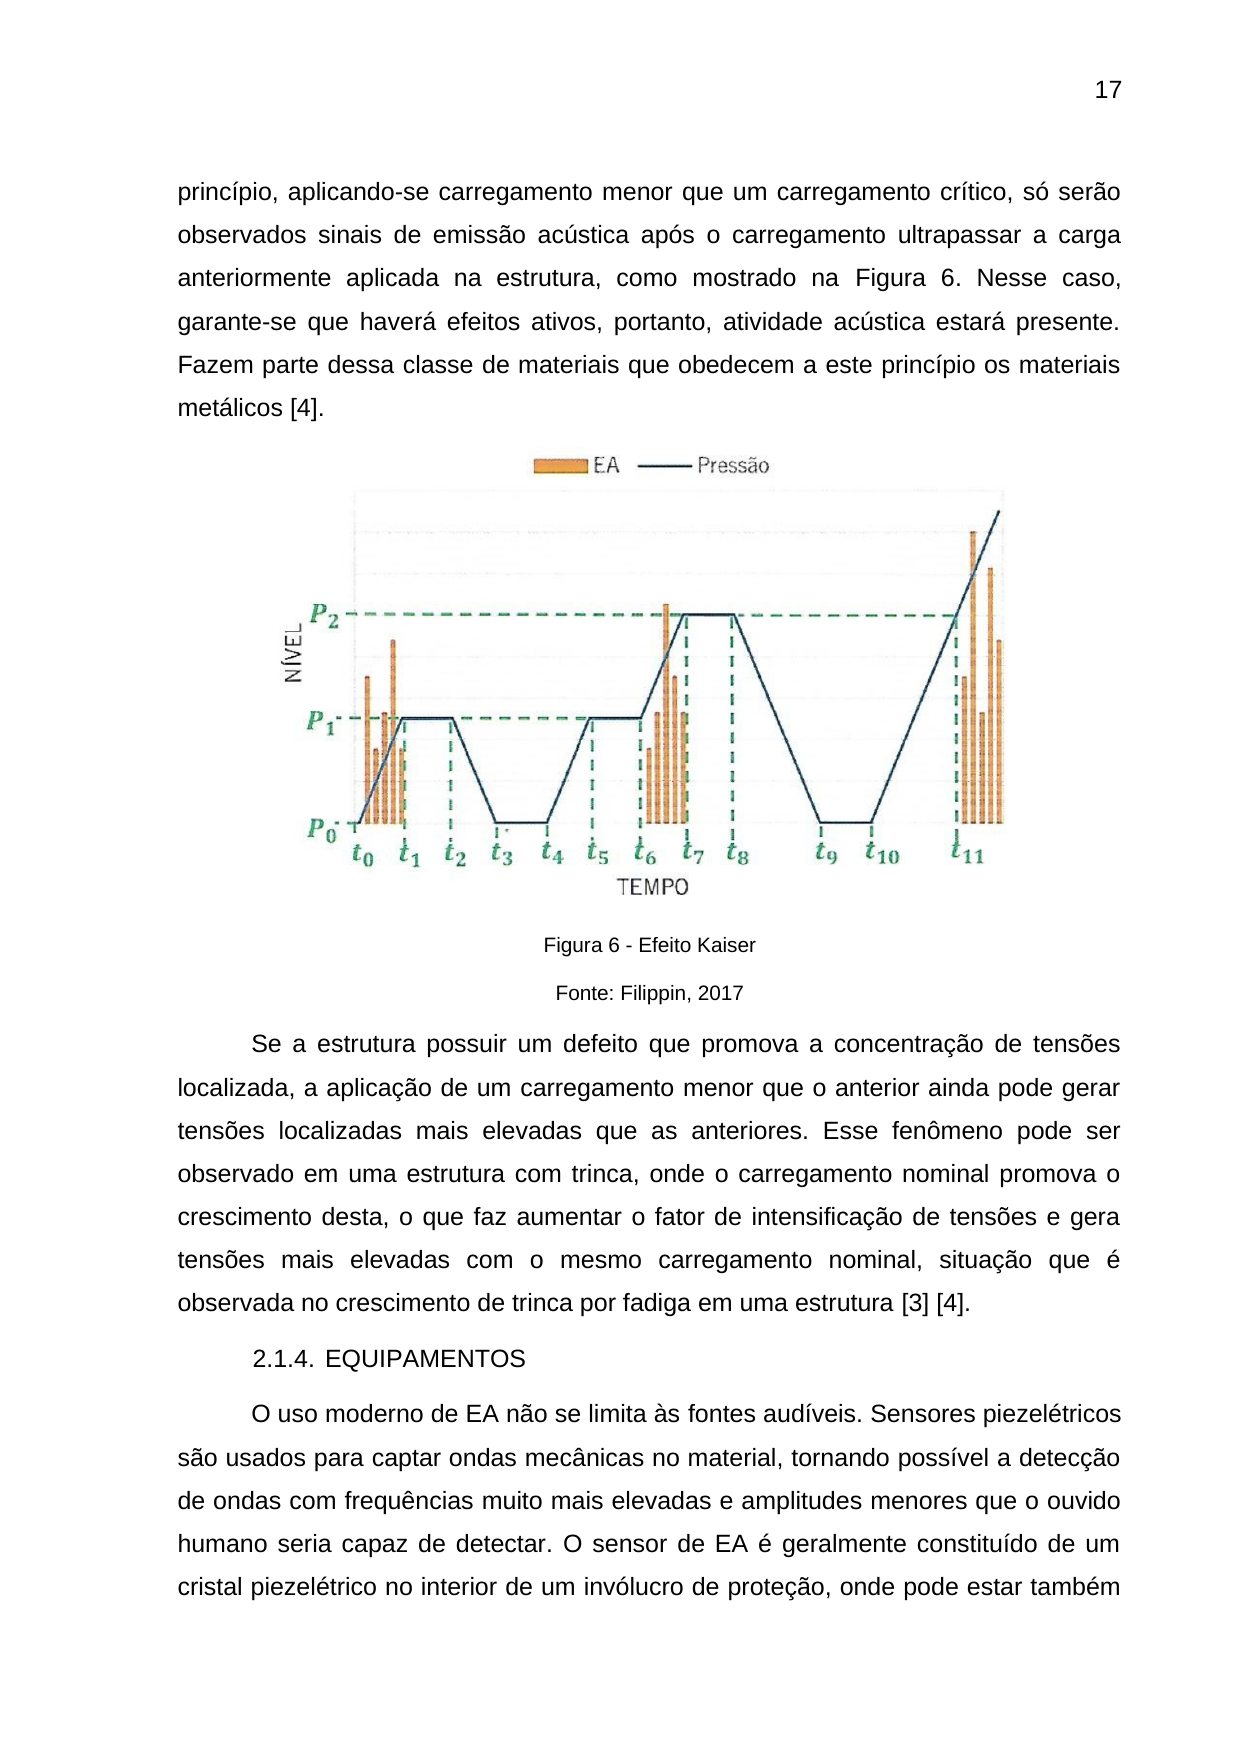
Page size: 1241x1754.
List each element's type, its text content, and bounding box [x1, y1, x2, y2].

text Fonte: Filippin, 2017 [177, 981, 1122, 1005]
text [177, 1399, 1122, 1601]
subtitle Equipamentos [252, 1344, 1122, 1372]
text Figura 6 - Efeito Kaiser [177, 932, 1122, 956]
text Se a estrutura possuir um defeito que promova a concentração de tensões localizada, a aplicação de um carregamento menor que o anterior ainda pode gerar tensões localizadas mais elevadas que as anteriores. Esse fenômeno pode ser observado em uma estrutura com trinca, onde o carregamento nominal promova o crescimento desta, o que faz aumentar o fator de intensificação de tensões e gera tensões mais elevadas com o mesmo carregamento nominal, situação que é observada no crescimento de trinca por fadiga em uma estrutura . [177, 1029, 1122, 1317]
picture [261, 436, 1038, 906]
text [177, 177, 1122, 422]
